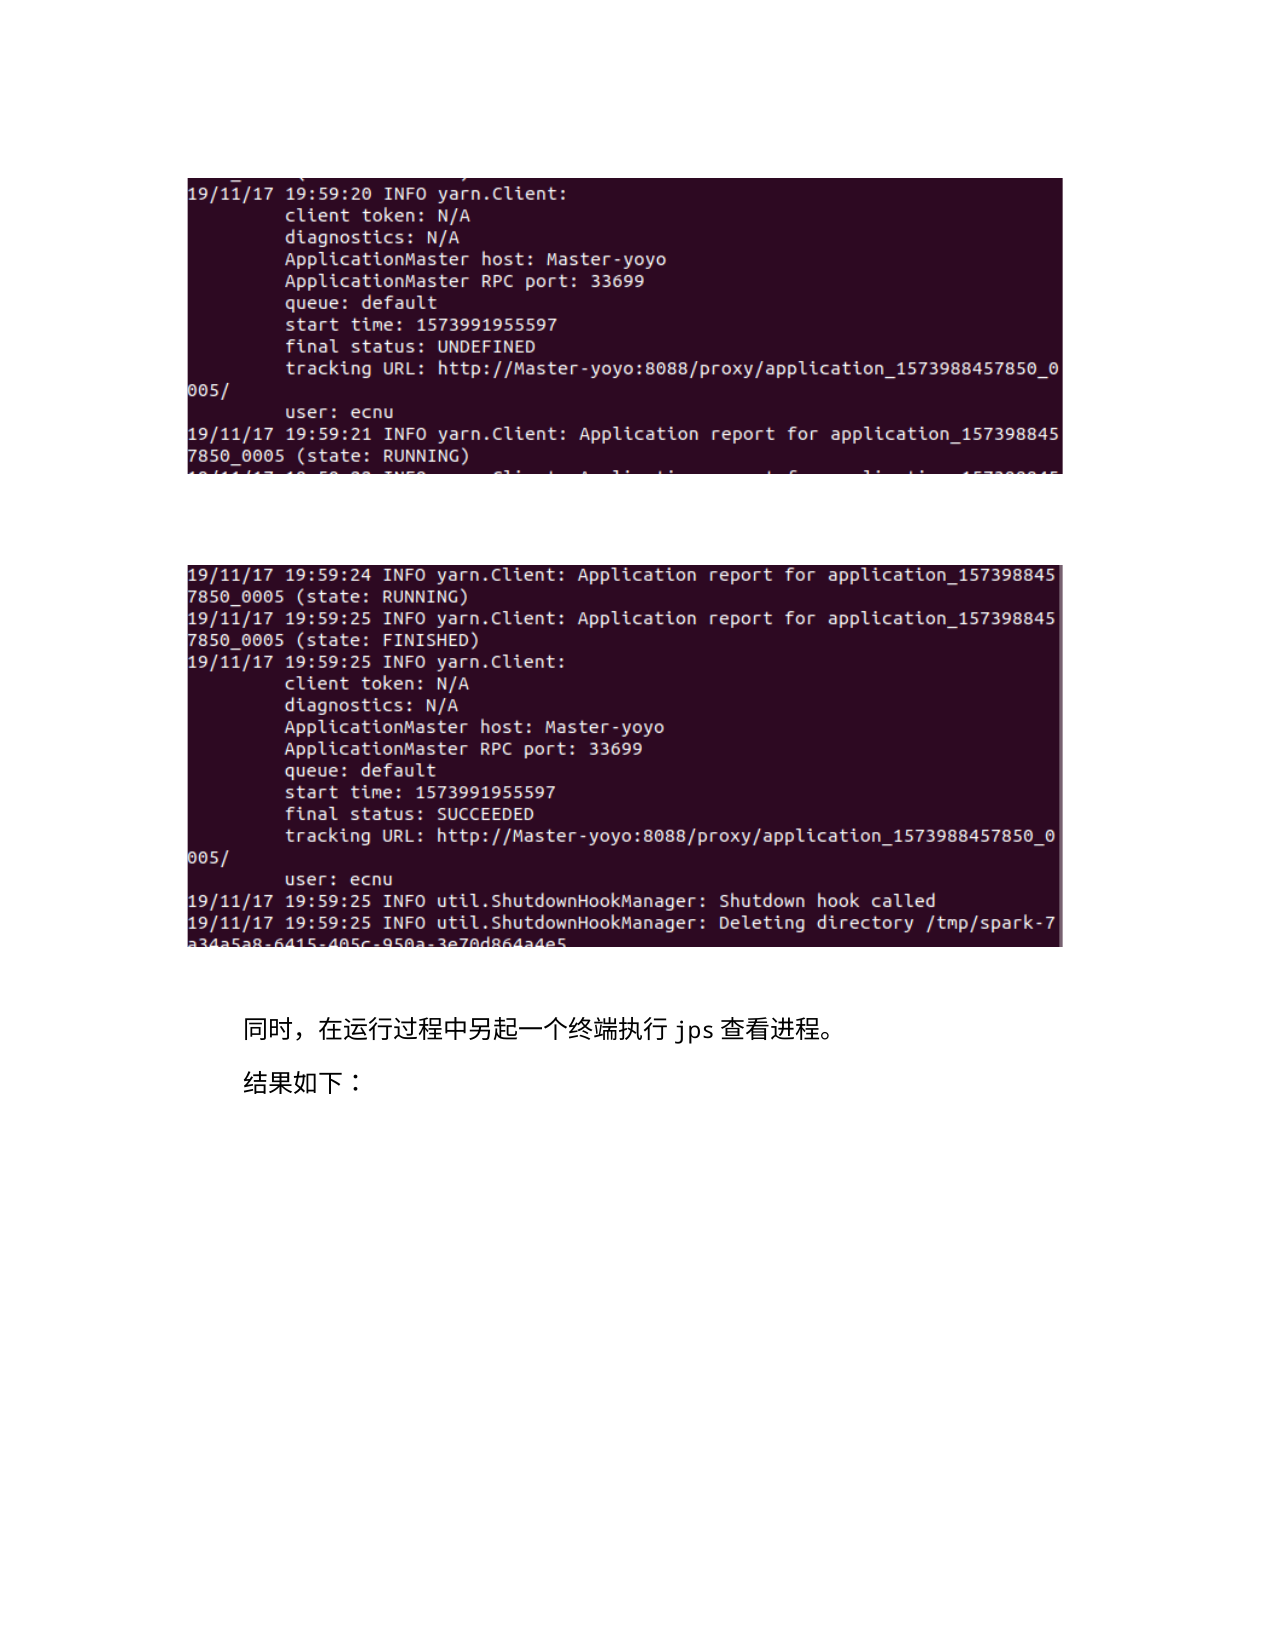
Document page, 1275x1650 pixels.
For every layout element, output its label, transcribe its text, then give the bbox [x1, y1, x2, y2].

picture [187, 178, 1063, 474]
list 同时，在运行过程中另起一个终端执行 jps 查看进程。 [187, 1009, 1087, 1045]
list 结果如下： [187, 1066, 1087, 1100]
picture [187, 565, 1063, 947]
